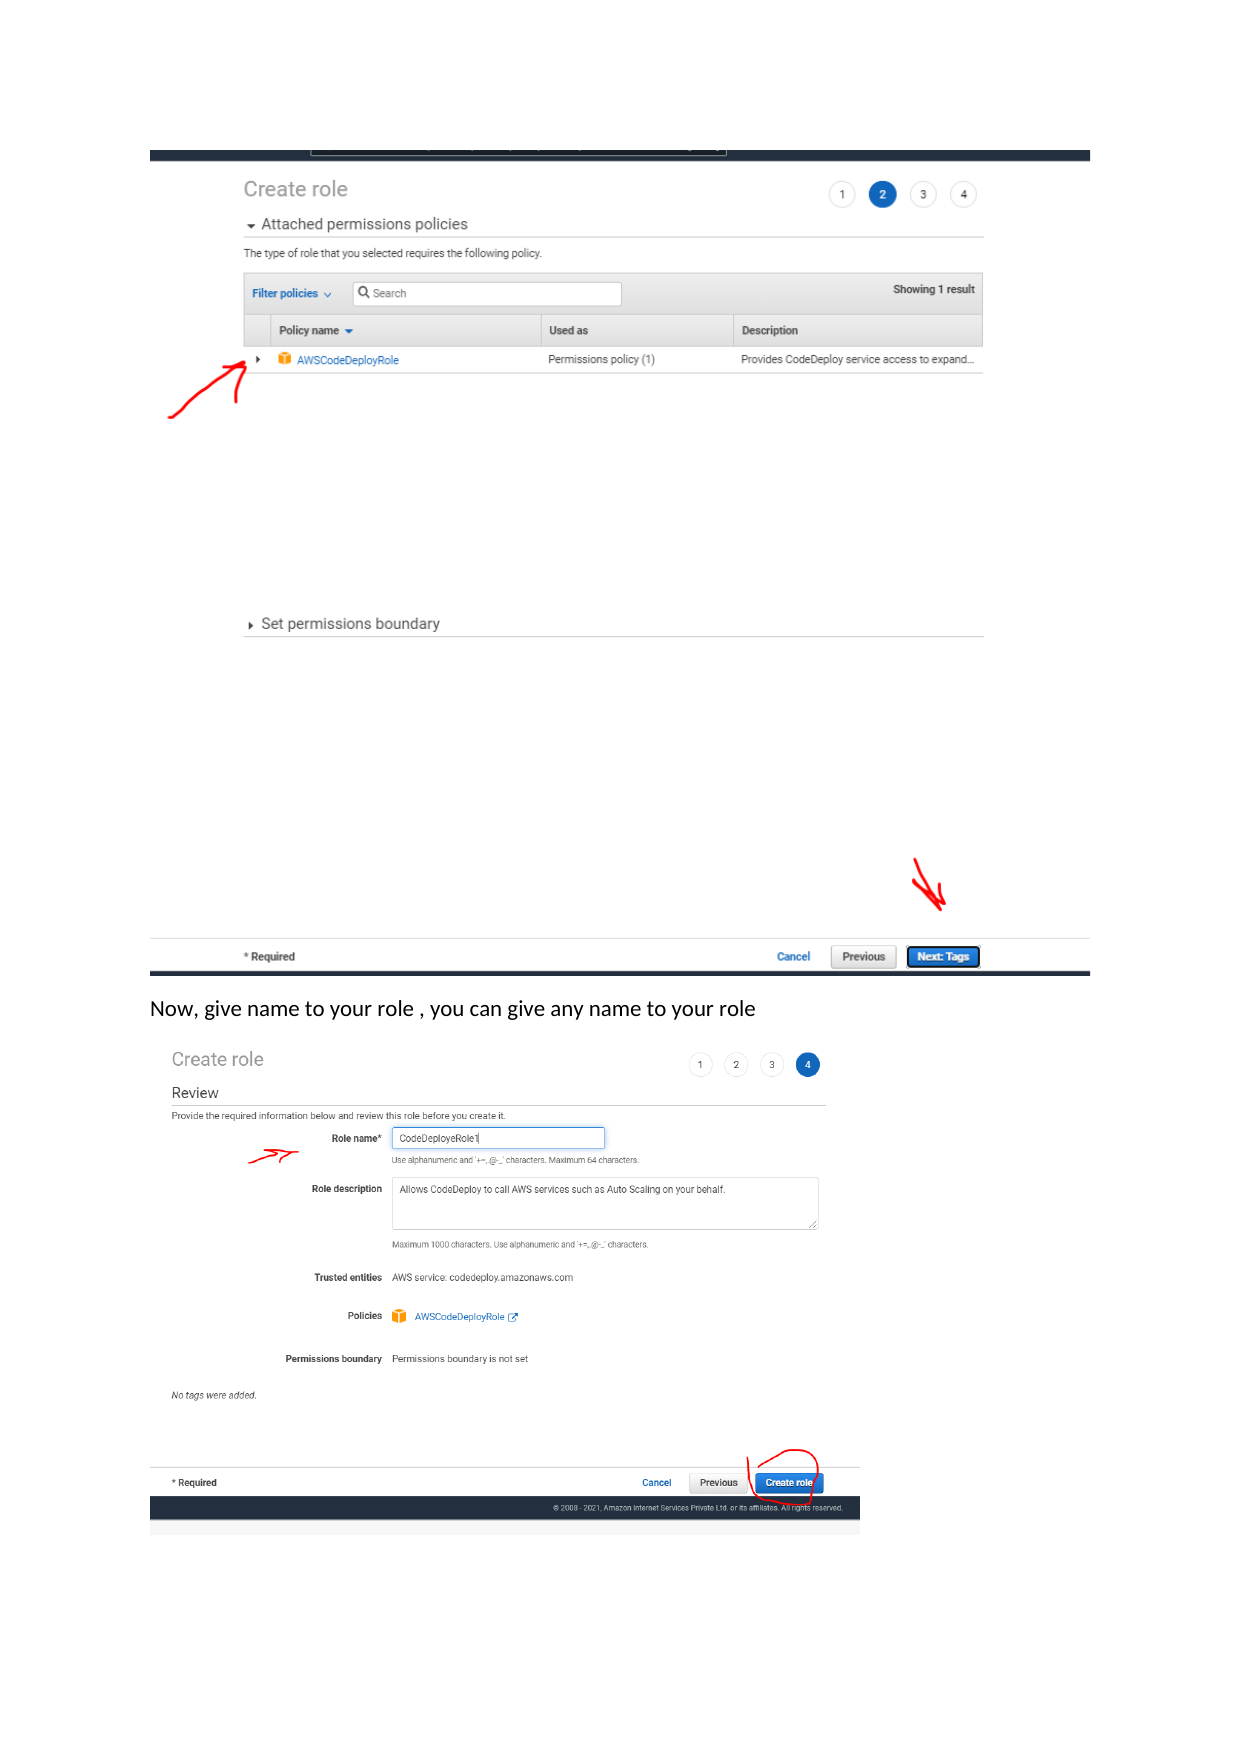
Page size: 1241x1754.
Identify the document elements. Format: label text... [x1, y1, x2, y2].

picture [150, 1040, 860, 1535]
text Now, give name to your role , you can give any name to your role [150, 994, 1090, 1022]
picture [150, 150, 1091, 976]
